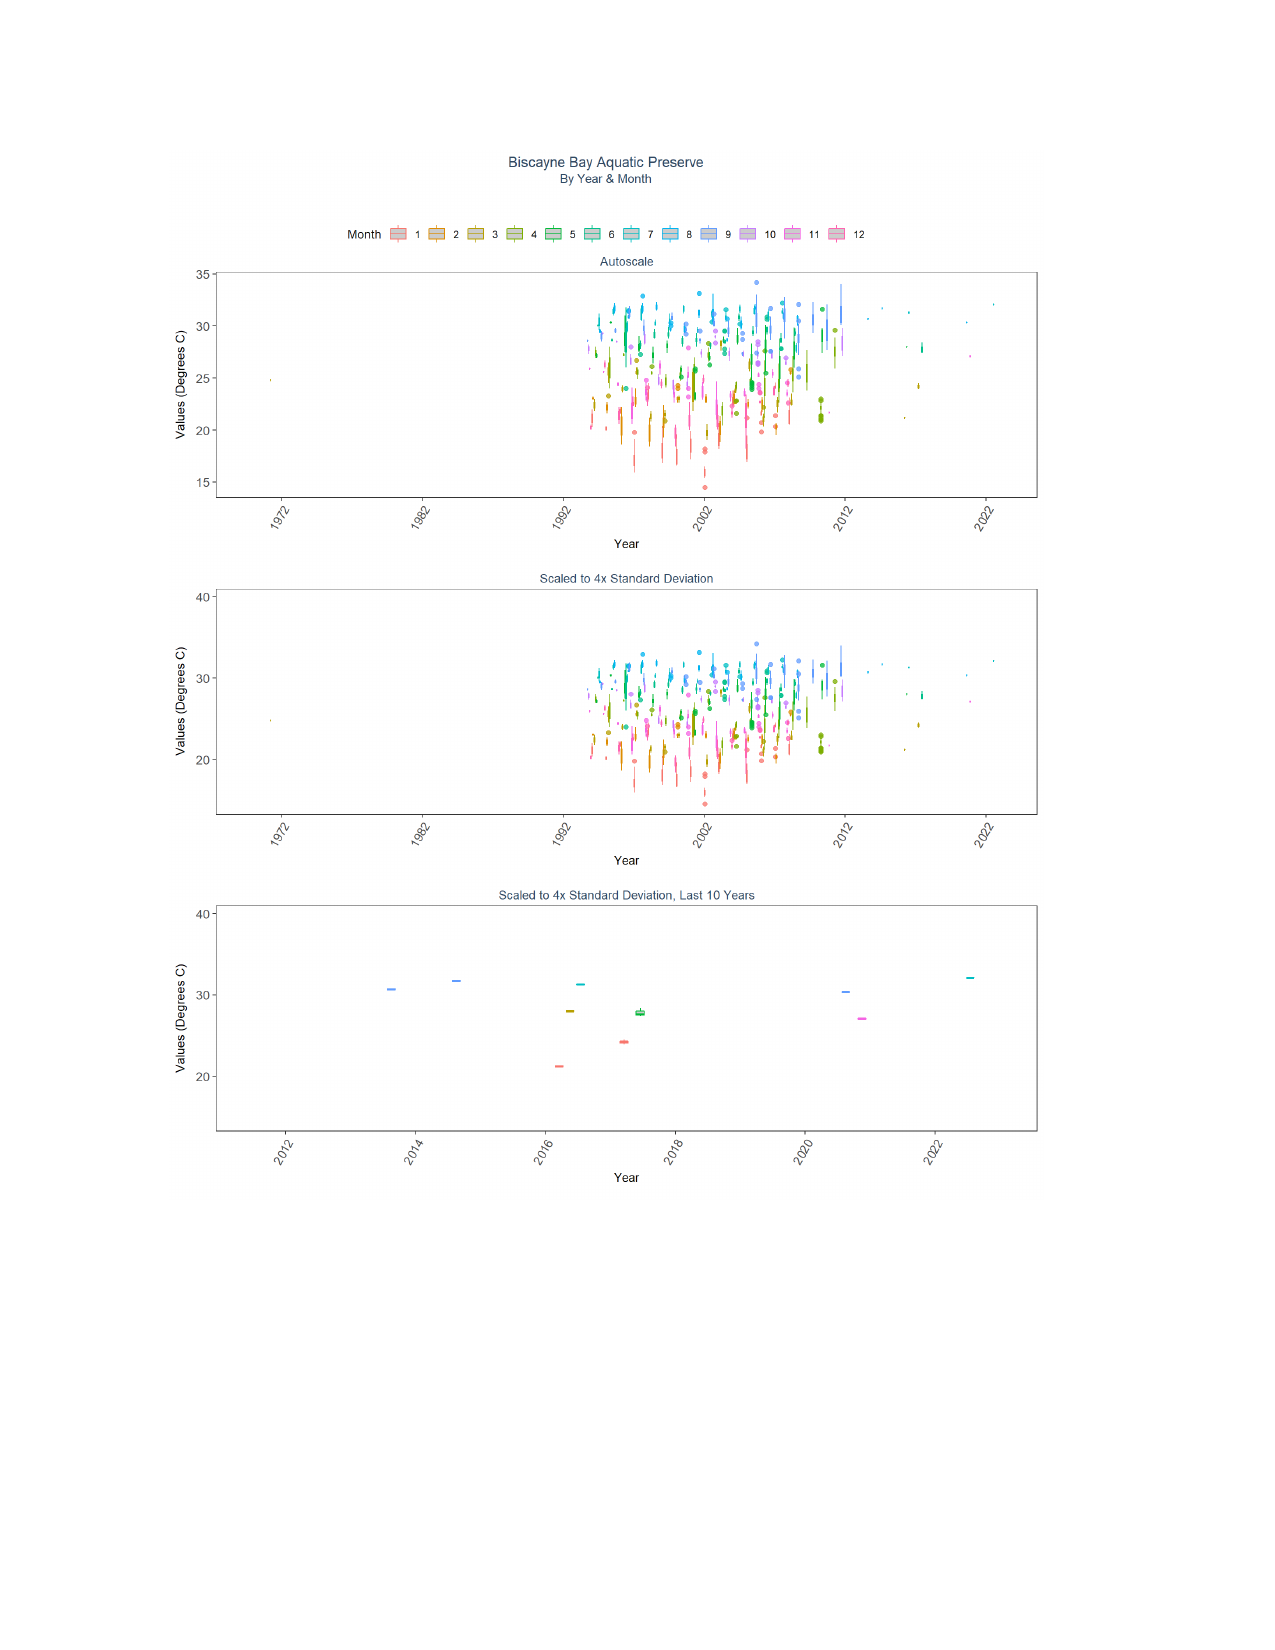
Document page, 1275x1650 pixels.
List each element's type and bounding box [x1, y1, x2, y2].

picture [168, 150, 1044, 1200]
